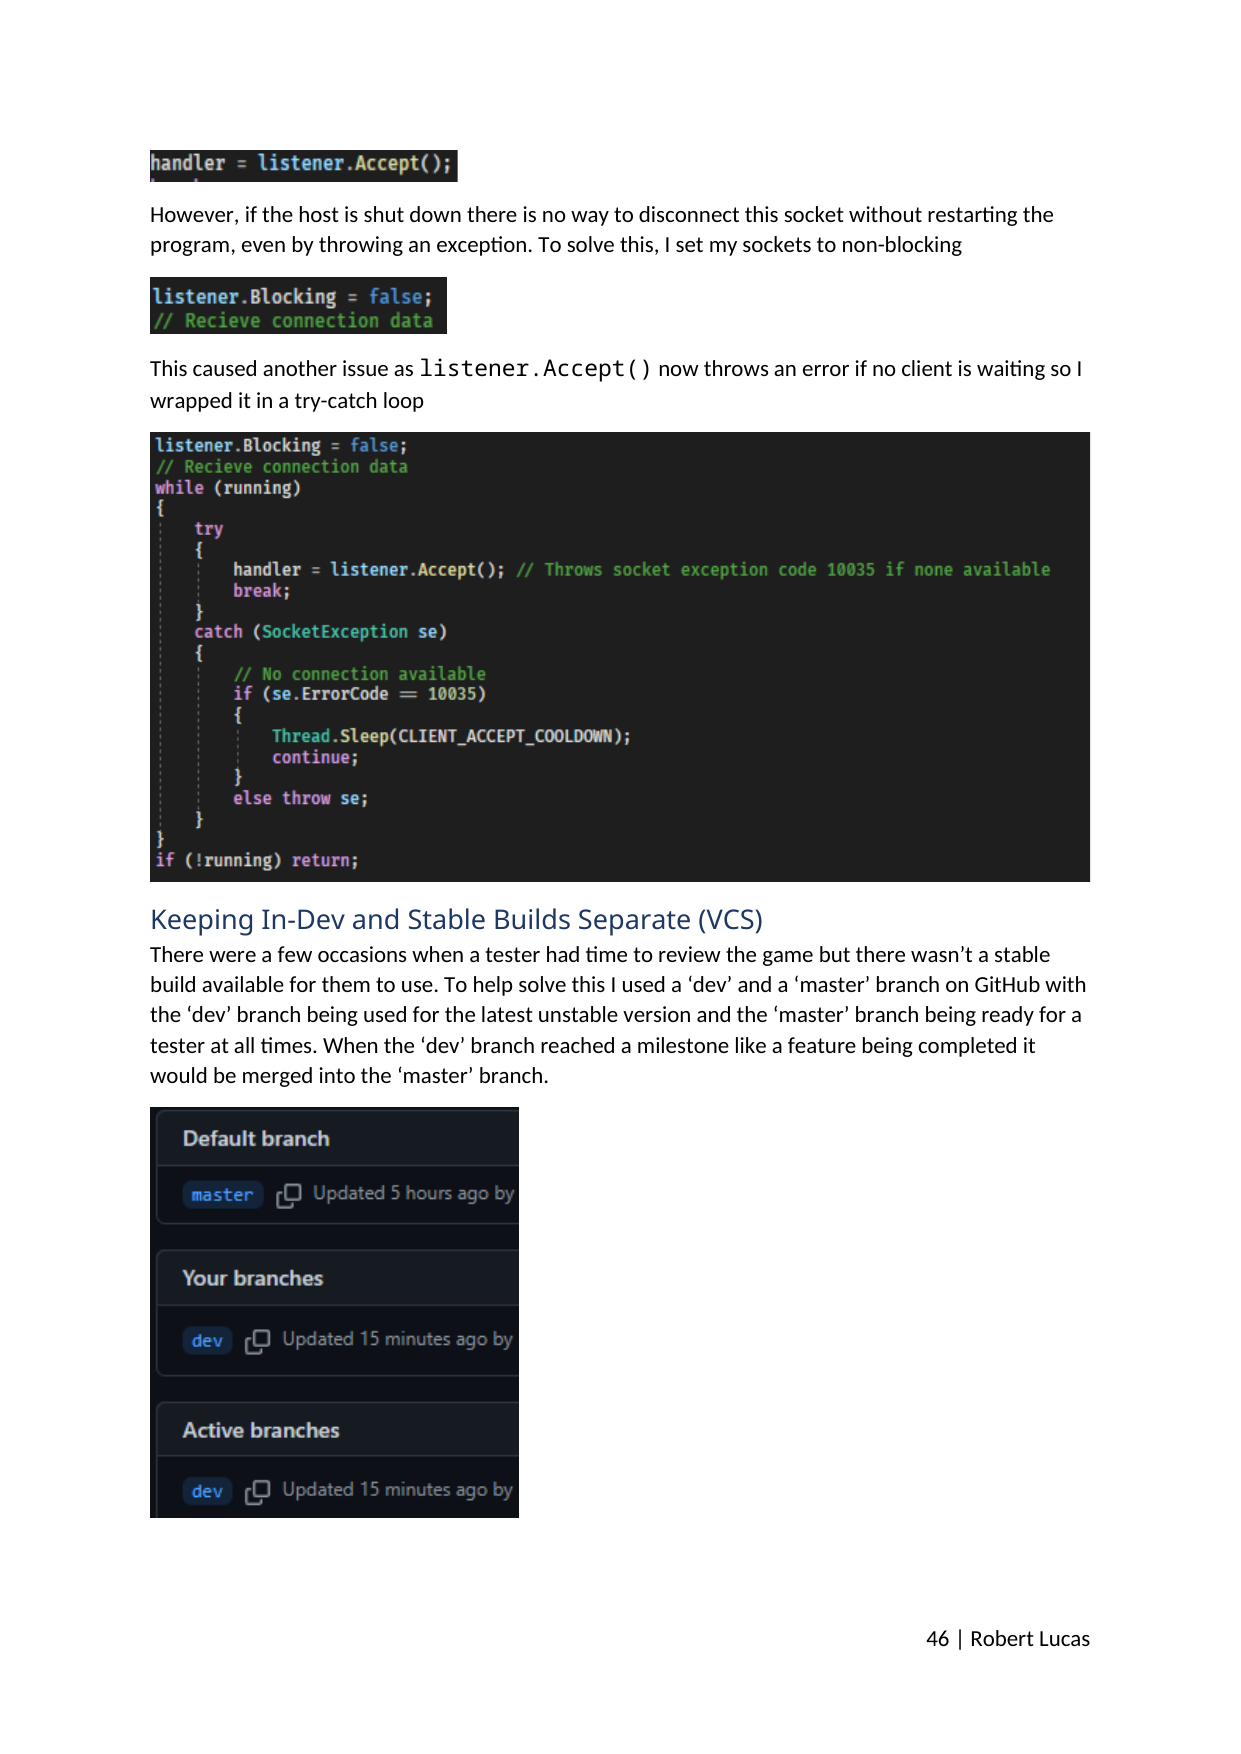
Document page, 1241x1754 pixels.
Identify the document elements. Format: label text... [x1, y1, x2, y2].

picture [150, 277, 447, 334]
picture [150, 150, 458, 182]
text This caused another issue as listener.Accept() now throws an error if no client is waiting so I wrapped it in a try-catch loop [150, 352, 1090, 414]
subtitle Keeping In-Dev and Stable Builds Separate (VCS) [150, 900, 1090, 937]
text There were a few occasions when a tester had time to review the game but there wasn’t a stable build available for them to use. To help solve this I used a ‘dev’ and a ‘master’ branch on GitHub with the ‘dev’ branch being used for the latest unstable version and the ‘master’ branch being ready for a tester at all times. When the ‘dev’ branch reached a milestone like a feature being completed it would be merged into the ‘master’ branch. [150, 940, 1090, 1089]
picture [150, 432, 1091, 882]
text However, if the host is shut down there is no way to disconnect this socket without restarting the program, even by throwing an exception. To solve this, I set my sockets to non-blocking [150, 200, 1090, 258]
picture [150, 1107, 519, 1518]
